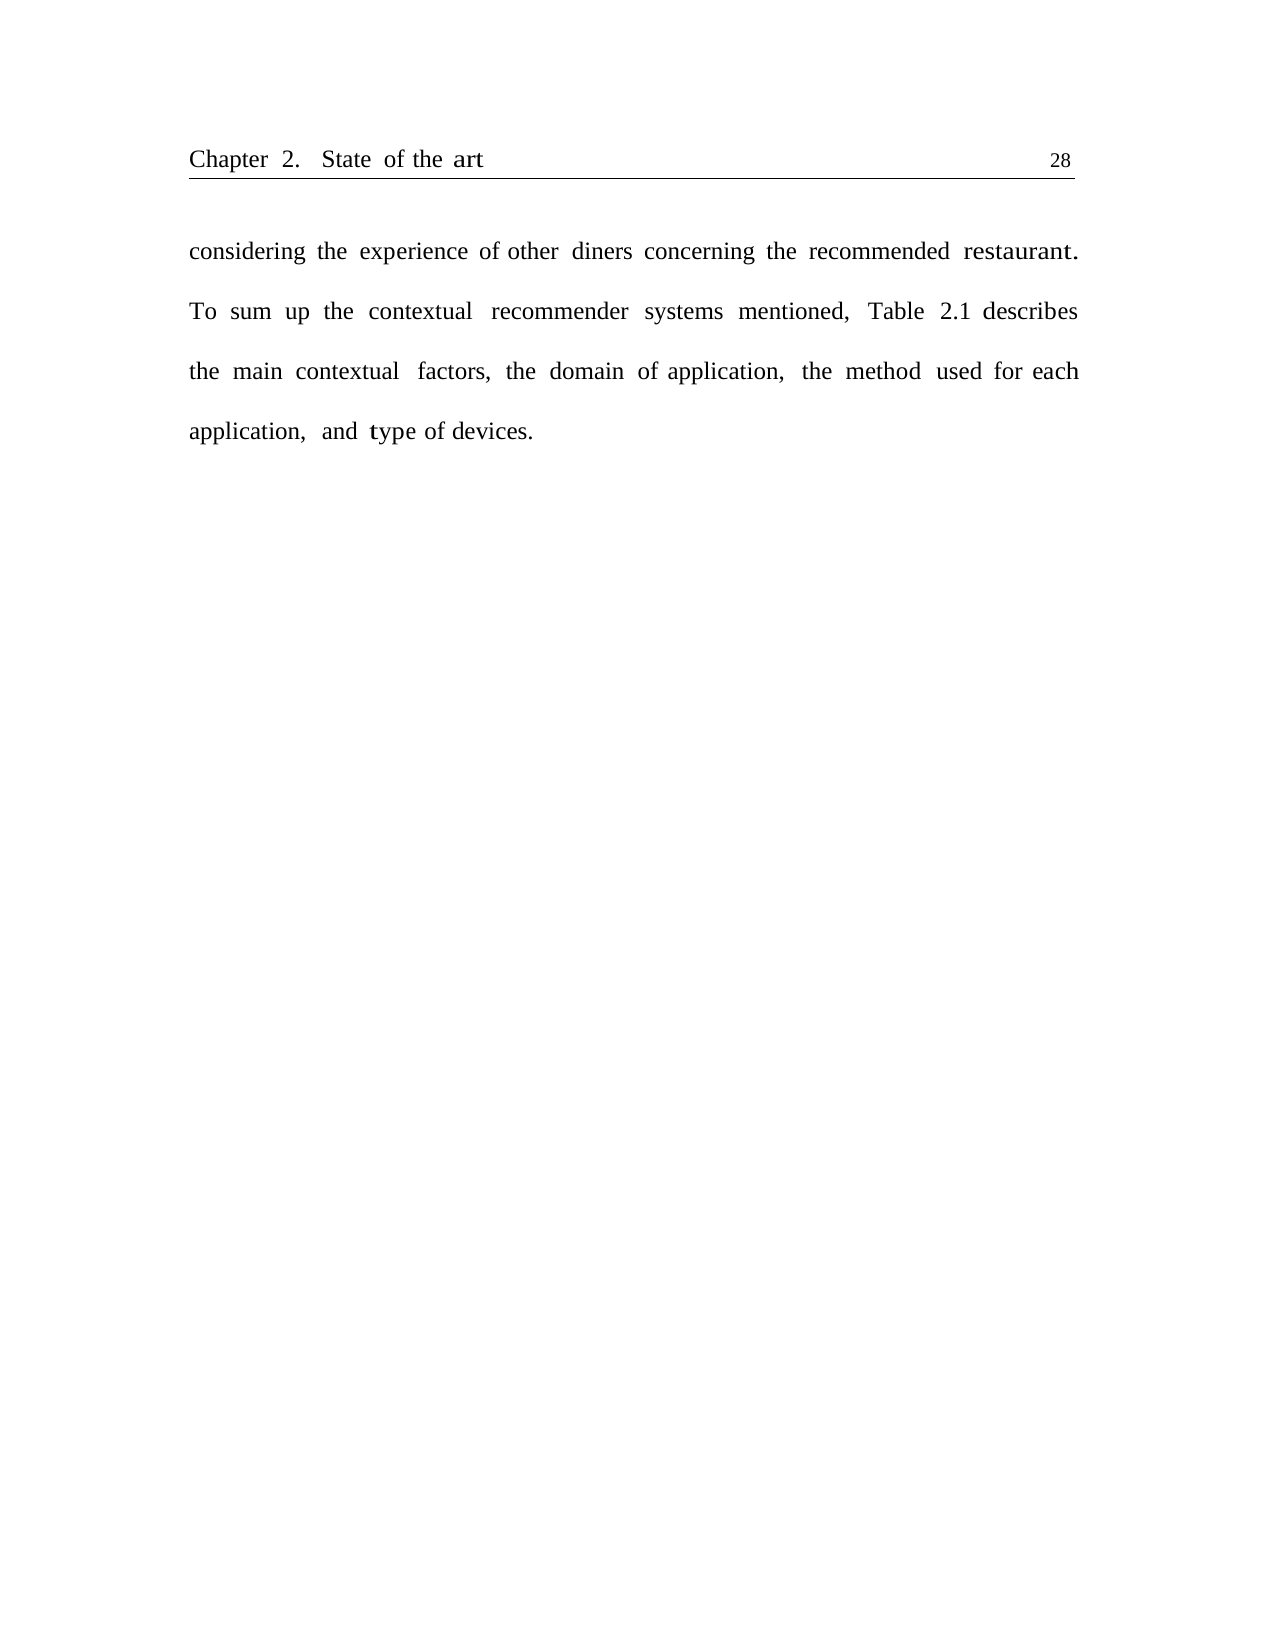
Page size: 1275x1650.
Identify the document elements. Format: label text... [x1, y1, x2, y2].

text considering the experience of other diners concerning the recommended restaurant. To sum up the contextual recommender systems mentioned, Table 2.1 describes the main contextual factors, the domain of application, the method used for each application, and type of devices. [189, 236, 1079, 444]
